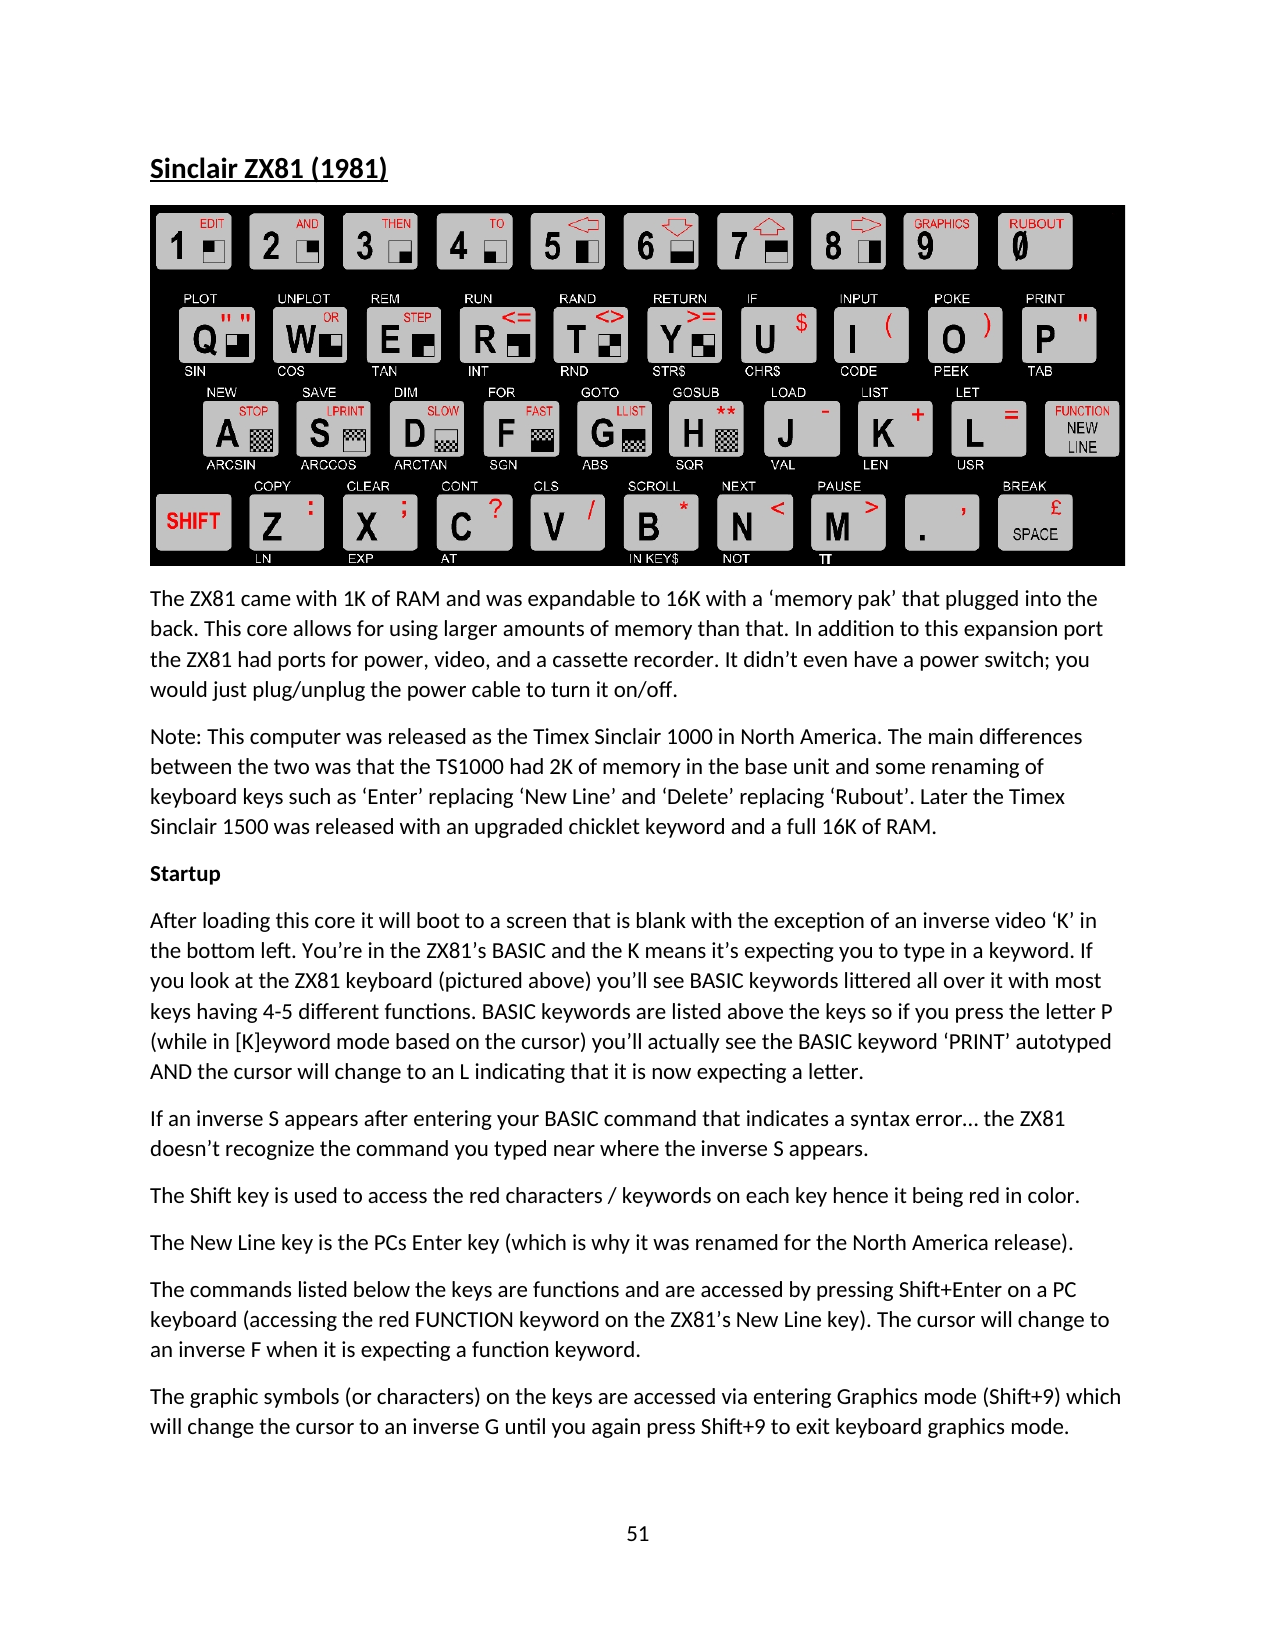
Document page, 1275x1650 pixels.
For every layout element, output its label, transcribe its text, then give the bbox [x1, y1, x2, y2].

text If an inverse S appears after entering your BASIC command that indicates a syntax error… the ZX81 doesn’t recognize the command you typed near where the inverse S appears. [150, 1104, 1125, 1162]
text The New Line key is the PCs Enter key (which is why it was renamed for the North America release). [150, 1228, 1125, 1256]
picture [150, 205, 1125, 566]
text The graphic symbols (or characters) on the keys are accessed via entering Graphics mode (Shift+9) which will change the cursor to an inverse G until you again press Shift+9 to exit keyboard graphics mode. [150, 1382, 1125, 1440]
text The Shift key is used to access the red characters / keywords on each key hence it being red in color. [150, 1181, 1125, 1209]
text Sinclair ZX81 (1981) [150, 150, 1125, 186]
text The ZX81 came with 1K of RAM and was expandable to 16K with a ‘memory pak’ that plugged into the back. This core allows for using larger amounts of memory than that. In addition to this expansion port the ZX81 had ports for power, video, and a cassette recorder. It didn’t even have a power switch; you would just plug/unplug the power cable to turn it on/off. [150, 584, 1125, 703]
text After loading this core it will boot to a screen that is blank with the exception of an inverse video ‘K’ in the bottom left. You’re in the ZX81’s BASIC and the K means it’s expecting you to type in a keyword. If you look at the ZX81 keyboard (pictured above) you’ll see BASIC keywords littered all over it with most keys having 4-5 different functions. BASIC keywords are listed above the keys so if you press the letter P (while in [K]eyword mode based on the cursor) you’ll actually see the BASIC keyword ‘PRINT’ autotyped AND the cursor will change to an L indicating that it is now expecting a letter. [150, 906, 1125, 1085]
text The commands listed below the keys are functions and are accessed by pressing Shift+Enter on a PC keyboard (accessing the red FUNCTION keyword on the ZX81’s New Line key). The cursor will change to an inverse F when it is expecting a function keyword. [150, 1275, 1125, 1363]
text Note: This computer was released as the Timex Sinclair 1000 in North America. The main differences between the two was that the TS1000 had 2K of memory in the base unit and some renaming of keyboard keys such as ‘Enter’ replacing ‘New Line’ and ‘Delete’ replacing ‘Rubout’. Later the Timex Sinclair 1500 was released with an upgraded chicklet keyword and a full 16K of RAM. [150, 722, 1125, 840]
text Startup [150, 859, 1125, 887]
